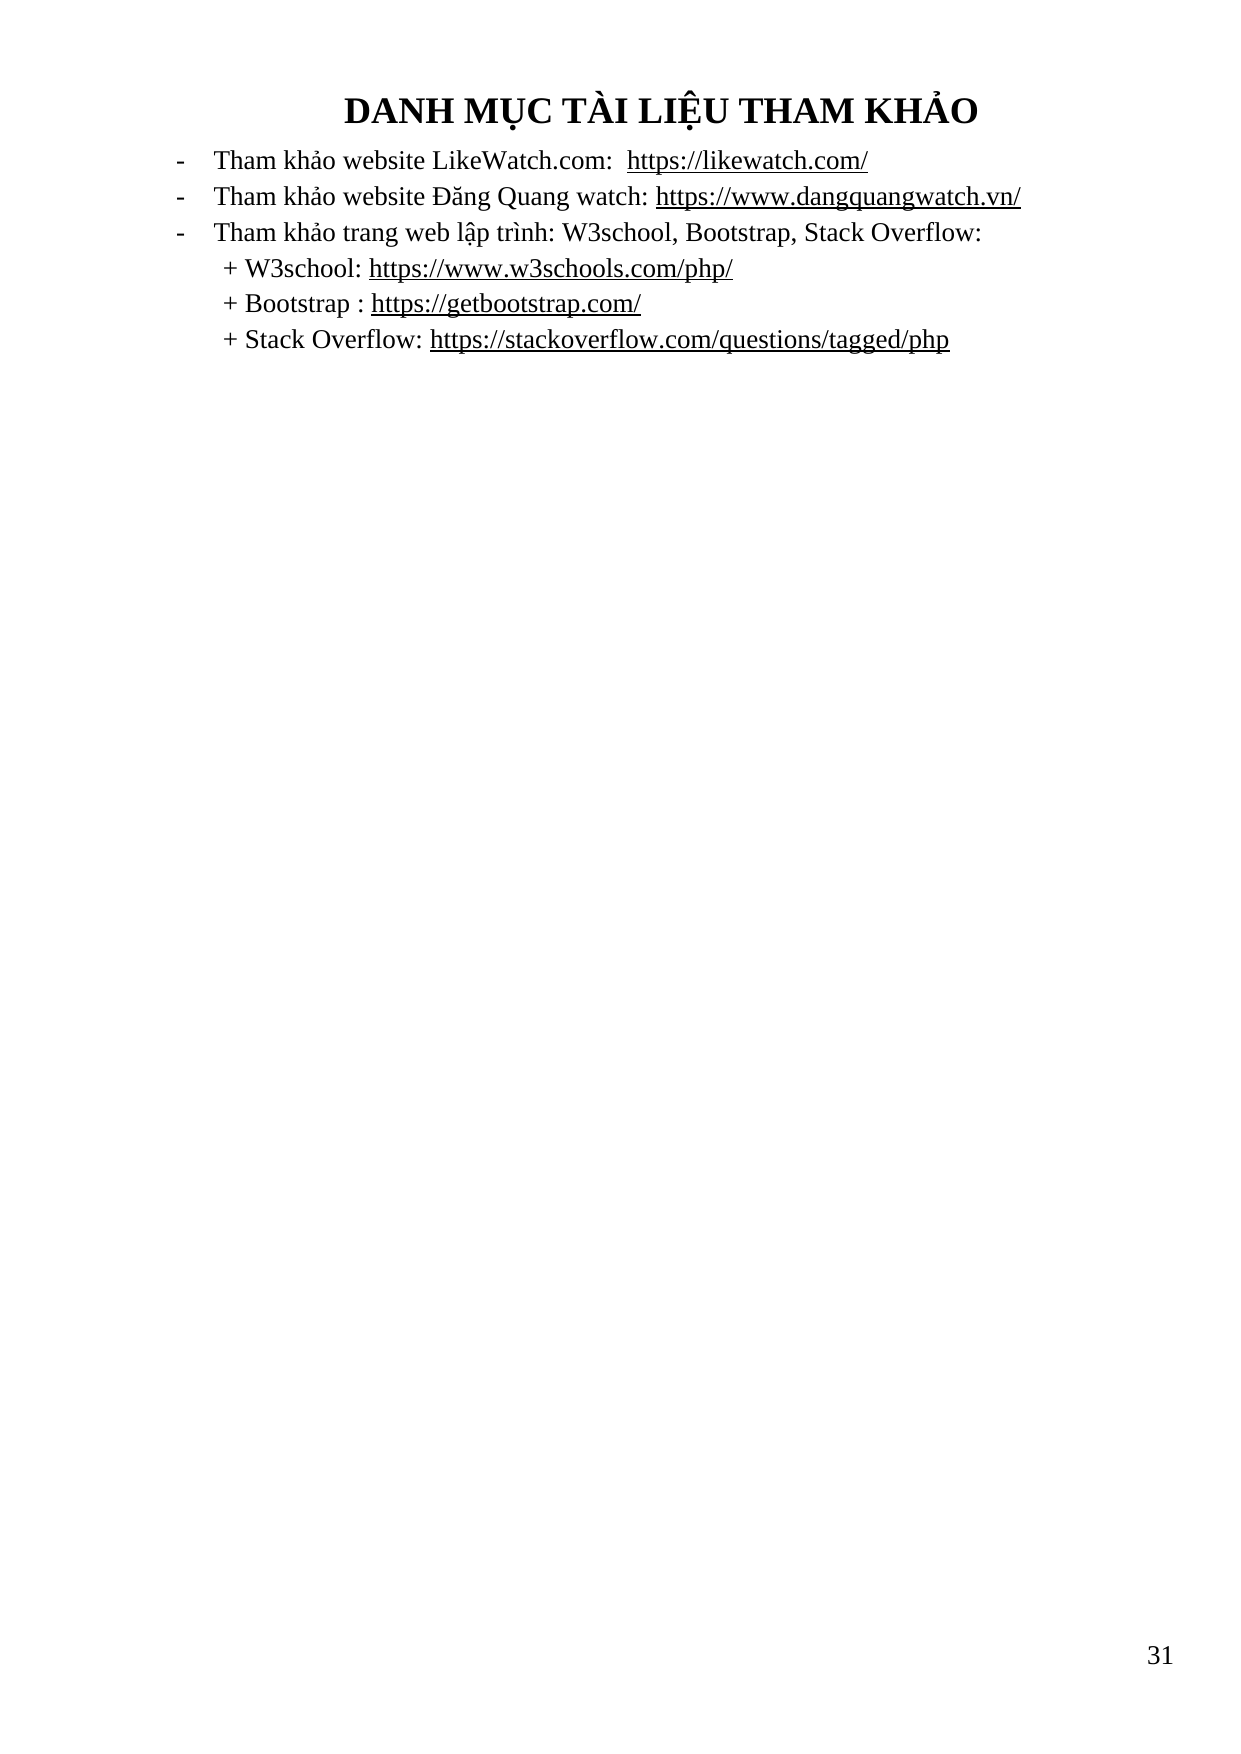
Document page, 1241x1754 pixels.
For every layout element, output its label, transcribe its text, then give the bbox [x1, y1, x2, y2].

list Tham khảo trang web lập trình: W3school, Bootstrap, Stack Overflow: [176, 216, 1146, 247]
list + Stack Overflow: https://stackoverflow.com/questions/tagged/php [223, 323, 1146, 354]
list Tham khảo website LikeWatch.com: https://likewatch.com/ [176, 144, 1146, 176]
list Tham khảo website Đăng Quang watch: https://www.dangquangwatch.vn/ [176, 180, 1146, 211]
list + Bootstrap : https://getbootstrap.com/ [223, 287, 1146, 318]
subtitle DANH MỤC TÀI LIỆU THAM KHẢO [177, 89, 1146, 132]
list + W3school: https://www.w3schools.com/php/ [223, 252, 1146, 283]
